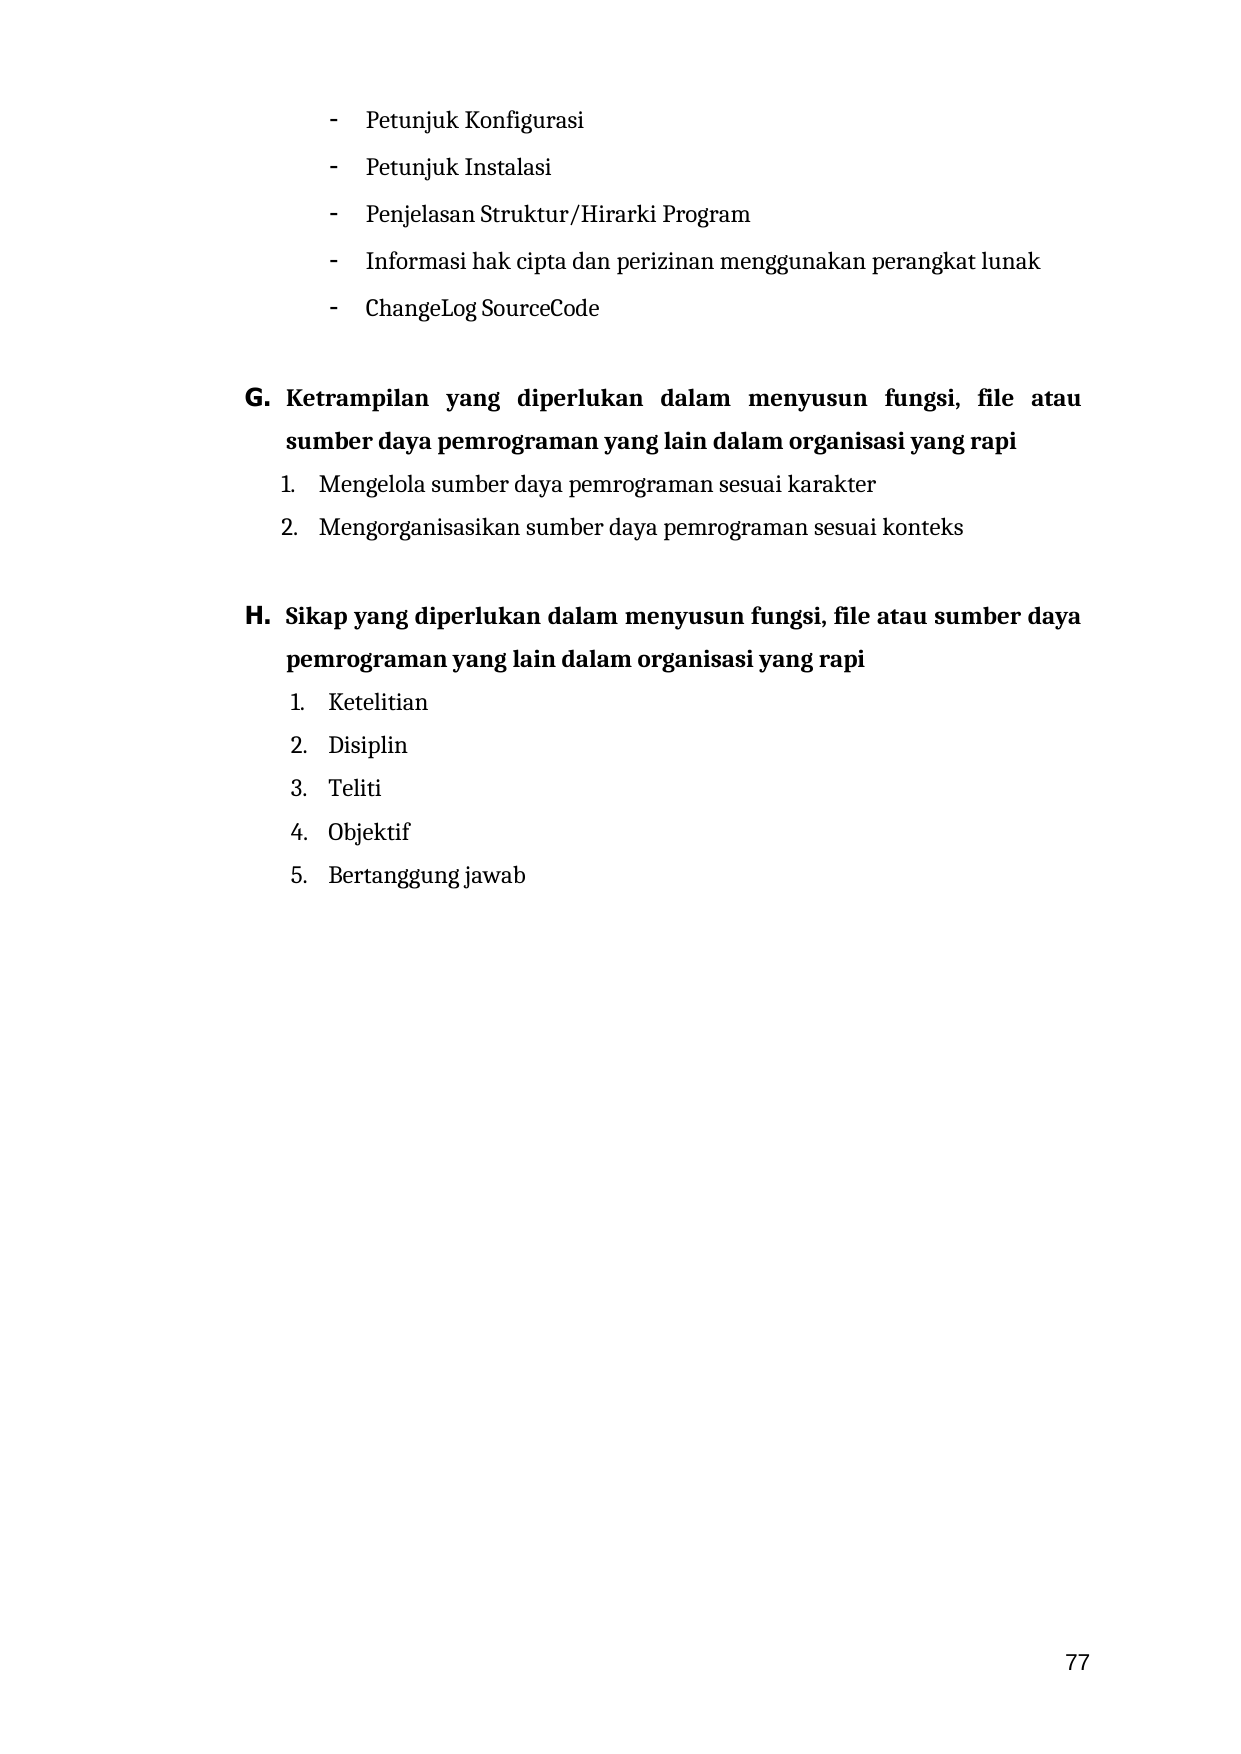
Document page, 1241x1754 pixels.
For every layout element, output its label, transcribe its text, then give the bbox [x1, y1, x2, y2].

list Petunjuk Instalasi [329, 151, 1090, 182]
list Bertanggung jawab [291, 861, 1090, 889]
list Ketrampilan yang diperlukan dalam menyusun fungsi, file atau sumber daya pemrograman yang lain dalam organisasi yang rapi [244, 381, 1083, 456]
list Disiplin [291, 731, 1090, 760]
list ChangeLog SourceCode [329, 291, 1090, 322]
list Objektif [291, 817, 1090, 846]
list Sikap yang diperlukan dalam menyusun fungsi, file atau sumber daya pemrograman yang lain dalam organisasi yang rapi [244, 599, 1083, 674]
list Teliti [291, 774, 1090, 803]
list Informasi hak cipta dan perizinan menggunakan perangkat lunak [329, 244, 1090, 276]
list Mengelola sumber daya pemrograman sesuai karakter [281, 470, 1090, 499]
list Mengorganisasikan sumber daya pemrograman sesuai konteks [281, 513, 1090, 542]
list Petunjuk Konfigurasi [329, 104, 1090, 135]
list Ketelitian [291, 688, 1090, 717]
list Penjelasan Struktur/Hirarki Program [329, 197, 1090, 229]
